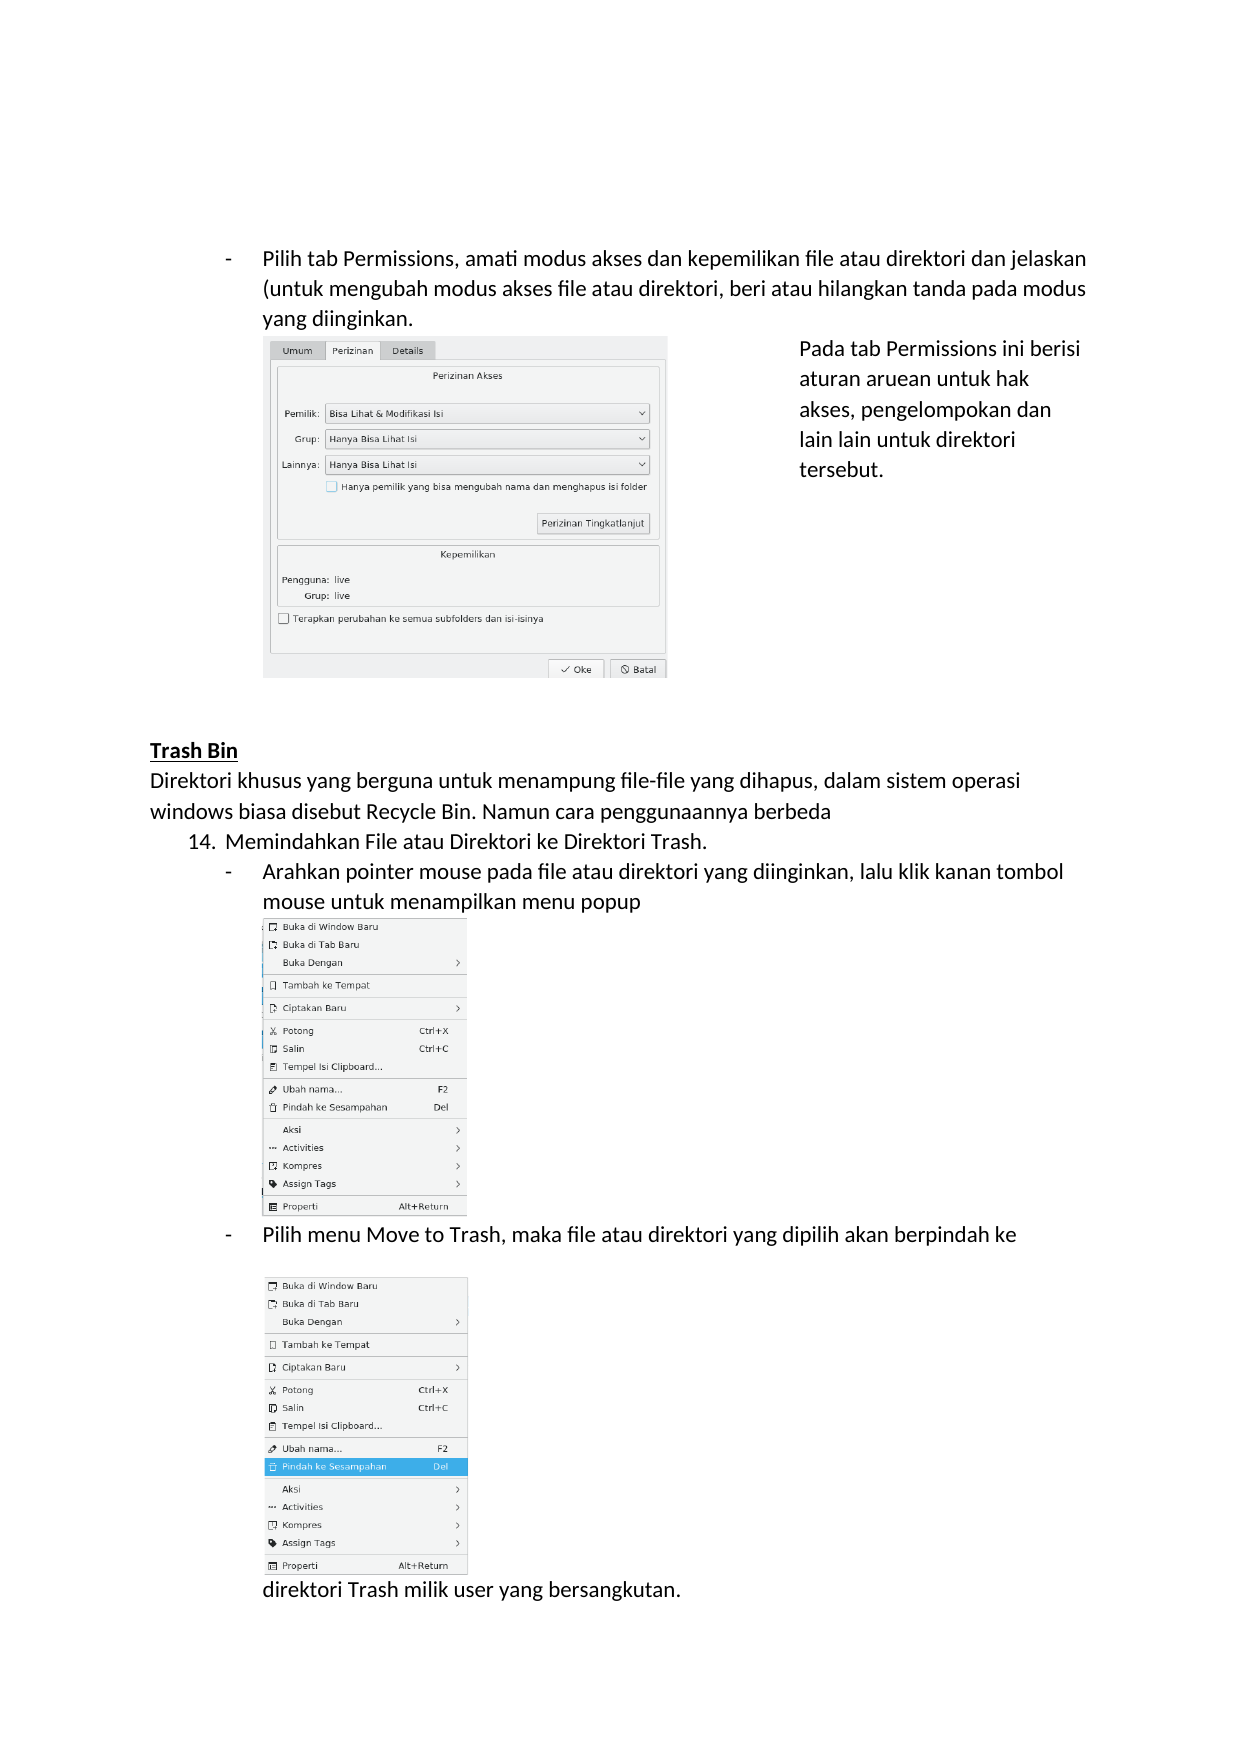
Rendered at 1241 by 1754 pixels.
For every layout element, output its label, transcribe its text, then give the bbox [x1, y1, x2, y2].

text Direktori khusus yang berguna untuk menampung file-file yang dihapus, dalam sistem operasi windows biasa disebut Recycle Bin. Namun cara penggunaannya berbeda [150, 767, 1090, 825]
list Arahkan pointer mouse pada file atau direktori yang diinginkan, lalu klik kanan tombol mouse untuk menampilkan menu popup [225, 857, 1090, 916]
picture [263, 336, 668, 678]
list Pilih tab Permissions, amati modus akses dan kepemilikan file atau direktori dan jelaskan (untuk mengubah modus akses file atau direktori, beri atau hilangkan tanda pada modus yang diinginkan. [225, 244, 1090, 332]
picture [261, 918, 467, 1217]
list Pada tab Permissions ini berisi aturan aruean untuk hak akses, pengelompokan dan lain lain untuk direktori tersebut. [262, 334, 1090, 483]
text Trash Bin [150, 736, 1090, 764]
list Memindahkan File atau Direktori ke Direktori Trash. [187, 827, 1090, 855]
picture [264, 1276, 469, 1575]
list Pilih menu Move to Trash, maka file atau direktori yang dipilih akan berpindah ke direktori Trash milik user yang bersangkutan. [225, 918, 1090, 1603]
